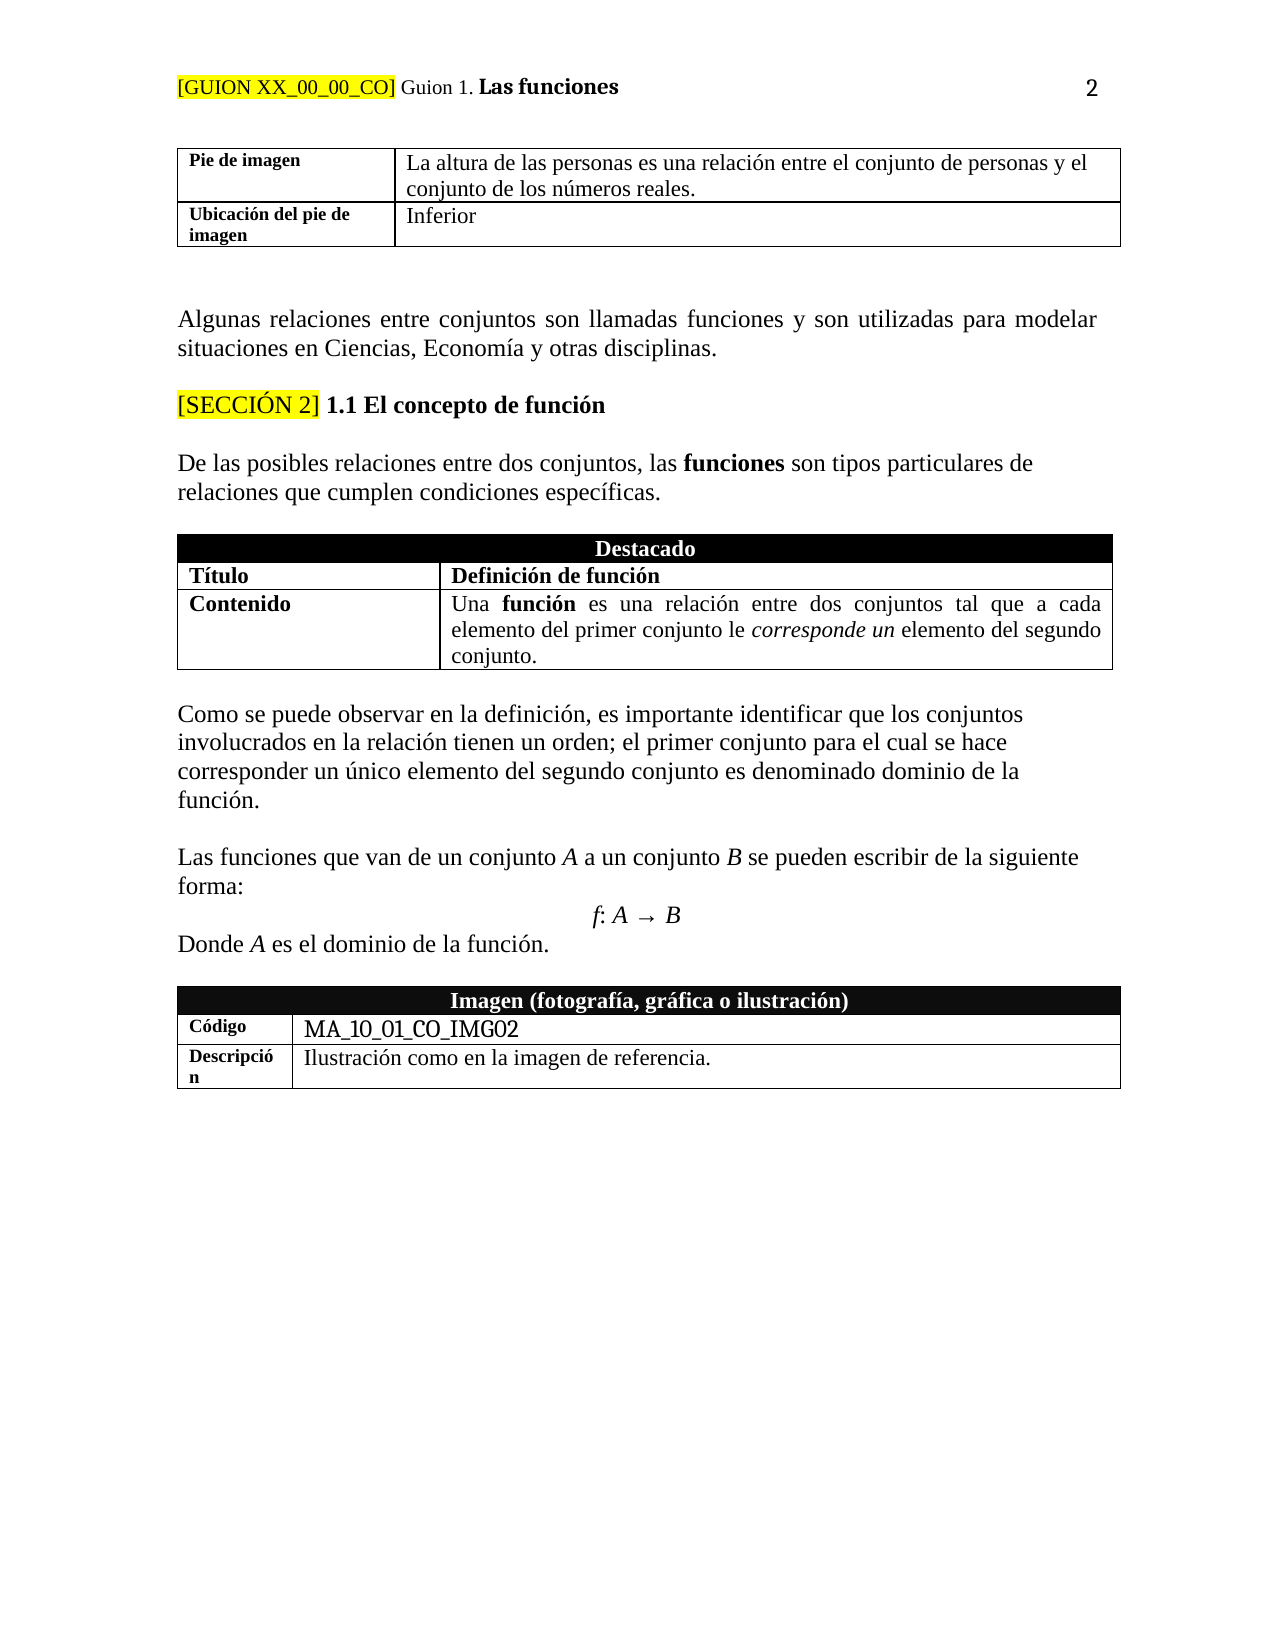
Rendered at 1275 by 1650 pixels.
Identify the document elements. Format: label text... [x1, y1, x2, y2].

table_cell Descripción [178, 1045, 292, 1088]
text Como se puede observar en la definición, es importante identificar que los conjuntos involucrados en la relación tienen un orden; el primer conjunto para el cual se hace corresponder un único elemento del segundo conjunto es denominado dominio de la función. [177, 699, 1098, 814]
table_cell Pie de imagen [178, 149, 394, 201]
text De las posibles relaciones entre dos conjuntos, las funciones son tipos particulares de relaciones que cumplen condiciones específicas. [177, 448, 1098, 505]
table_header Imagen (fotografía, gráfica o ilustración) [178, 987, 1120, 1014]
table_cell Contenido [178, 590, 439, 669]
table_cell Código [178, 1015, 292, 1043]
text Algunas relaciones entre conjuntos son llamadas funciones y son utilizadas para modelar situaciones en Ciencias, Economía y otras disciplinas. [177, 304, 1098, 362]
table_cell Ilustración como en la imagen de referencia. [293, 1045, 1120, 1088]
table_cell La altura de las personas es una relación entre el conjunto de personas y el conjunto de los números reales. [396, 149, 1120, 201]
table_cell Una función es una relación entre dos conjuntos tal que a cada elemento del primer conjunto le corresponde un elemento del segundo conjunto. [441, 590, 1112, 669]
table_cell Título [178, 563, 439, 589]
table_cell Inferior [396, 203, 1120, 246]
table_header Destacado [178, 535, 1112, 561]
text Las funciones que van de un conjunto A a un conjunto B se pueden escribir de la siguiente forma: [177, 842, 1098, 900]
text Donde A es el dominio de la función. [177, 929, 1098, 957]
table_cell Definición de función [441, 563, 1112, 589]
text [SECCIÓN 2] 1.1 El concepto de función [319, 390, 1098, 419]
table_cell MA_10_01_CO_IMG02 [293, 1015, 1120, 1043]
table_cell Ubicación del pie de imagen [178, 203, 394, 246]
text f: A → B [177, 900, 1098, 929]
